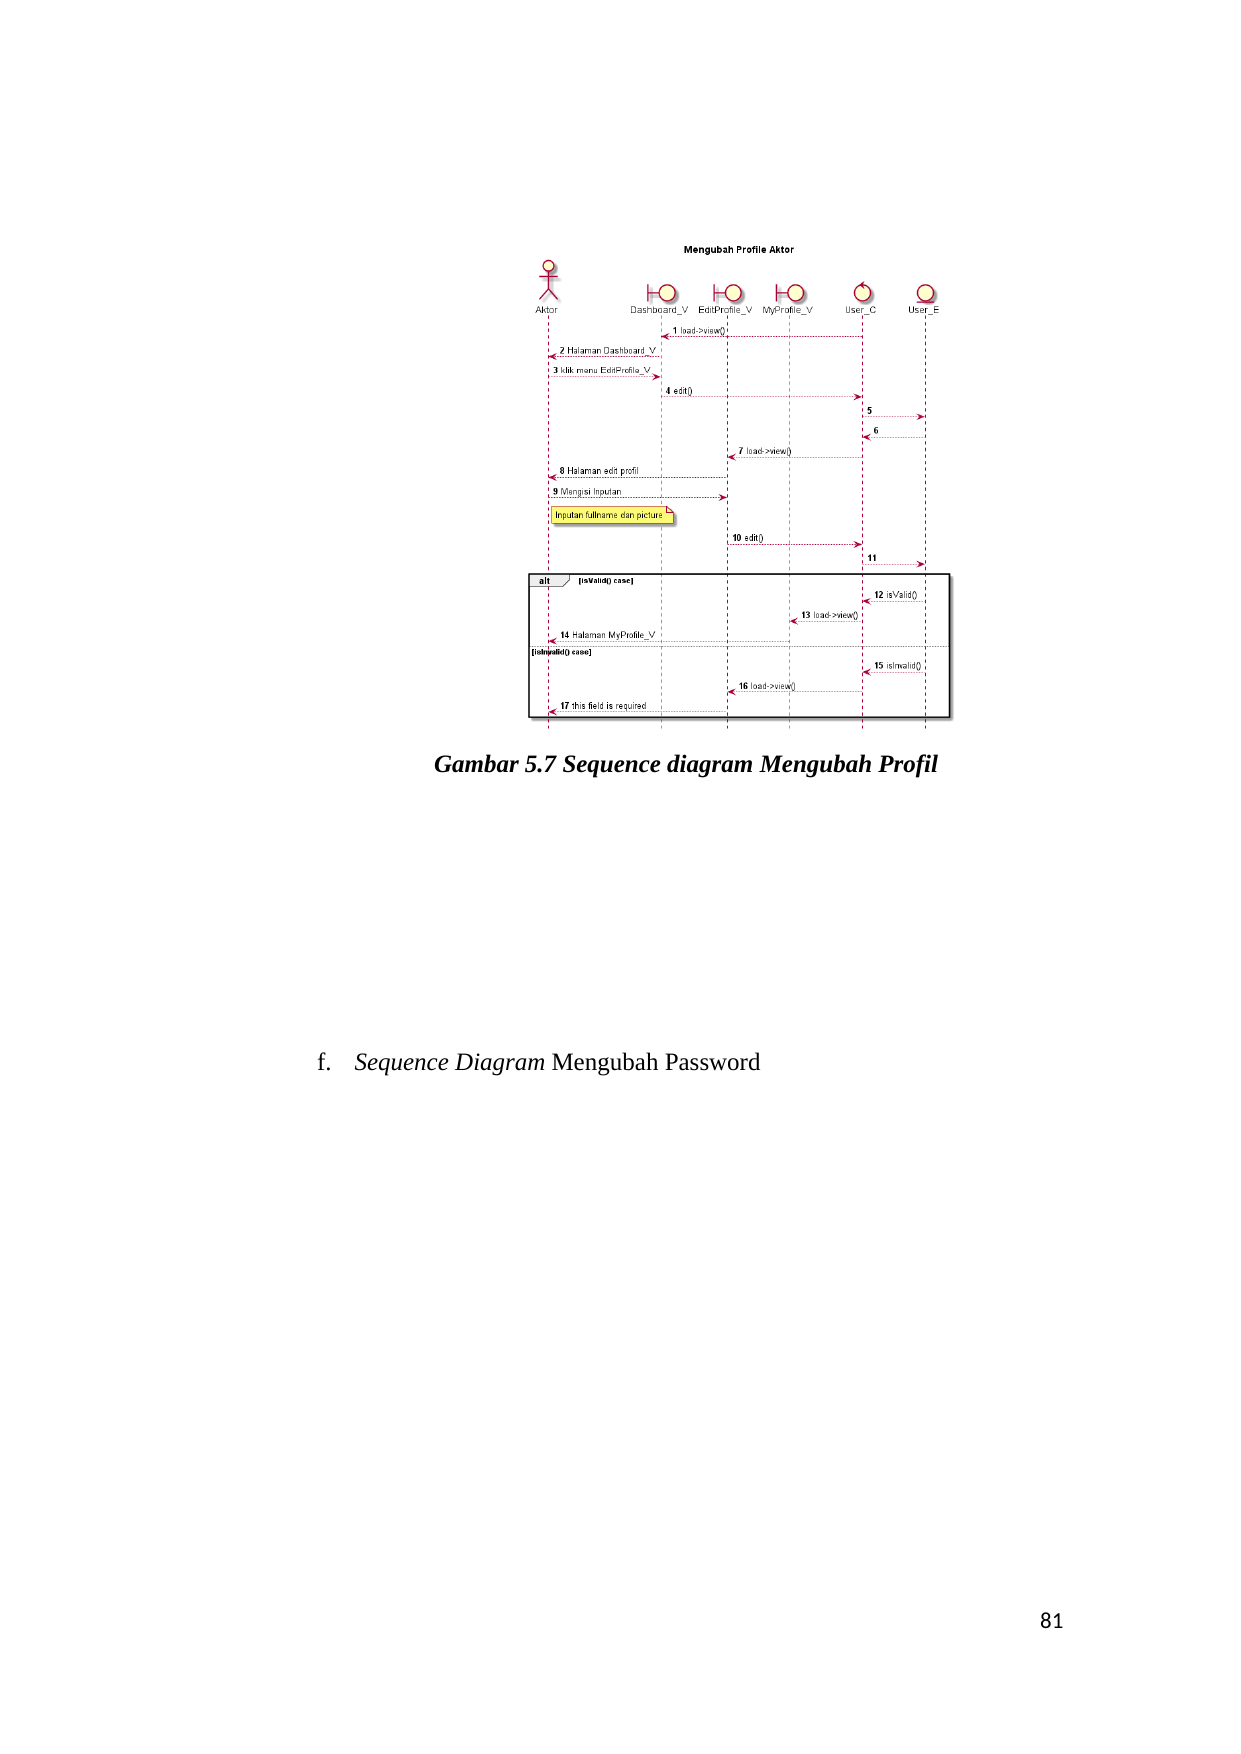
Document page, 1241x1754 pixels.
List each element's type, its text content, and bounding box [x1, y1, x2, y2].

picture [520, 236, 956, 735]
text Gambar 5.7 Sequence diagram Mengubah Profil [311, 749, 1063, 777]
list Sequence Diagram Mengubah Password [317, 1047, 1063, 1076]
